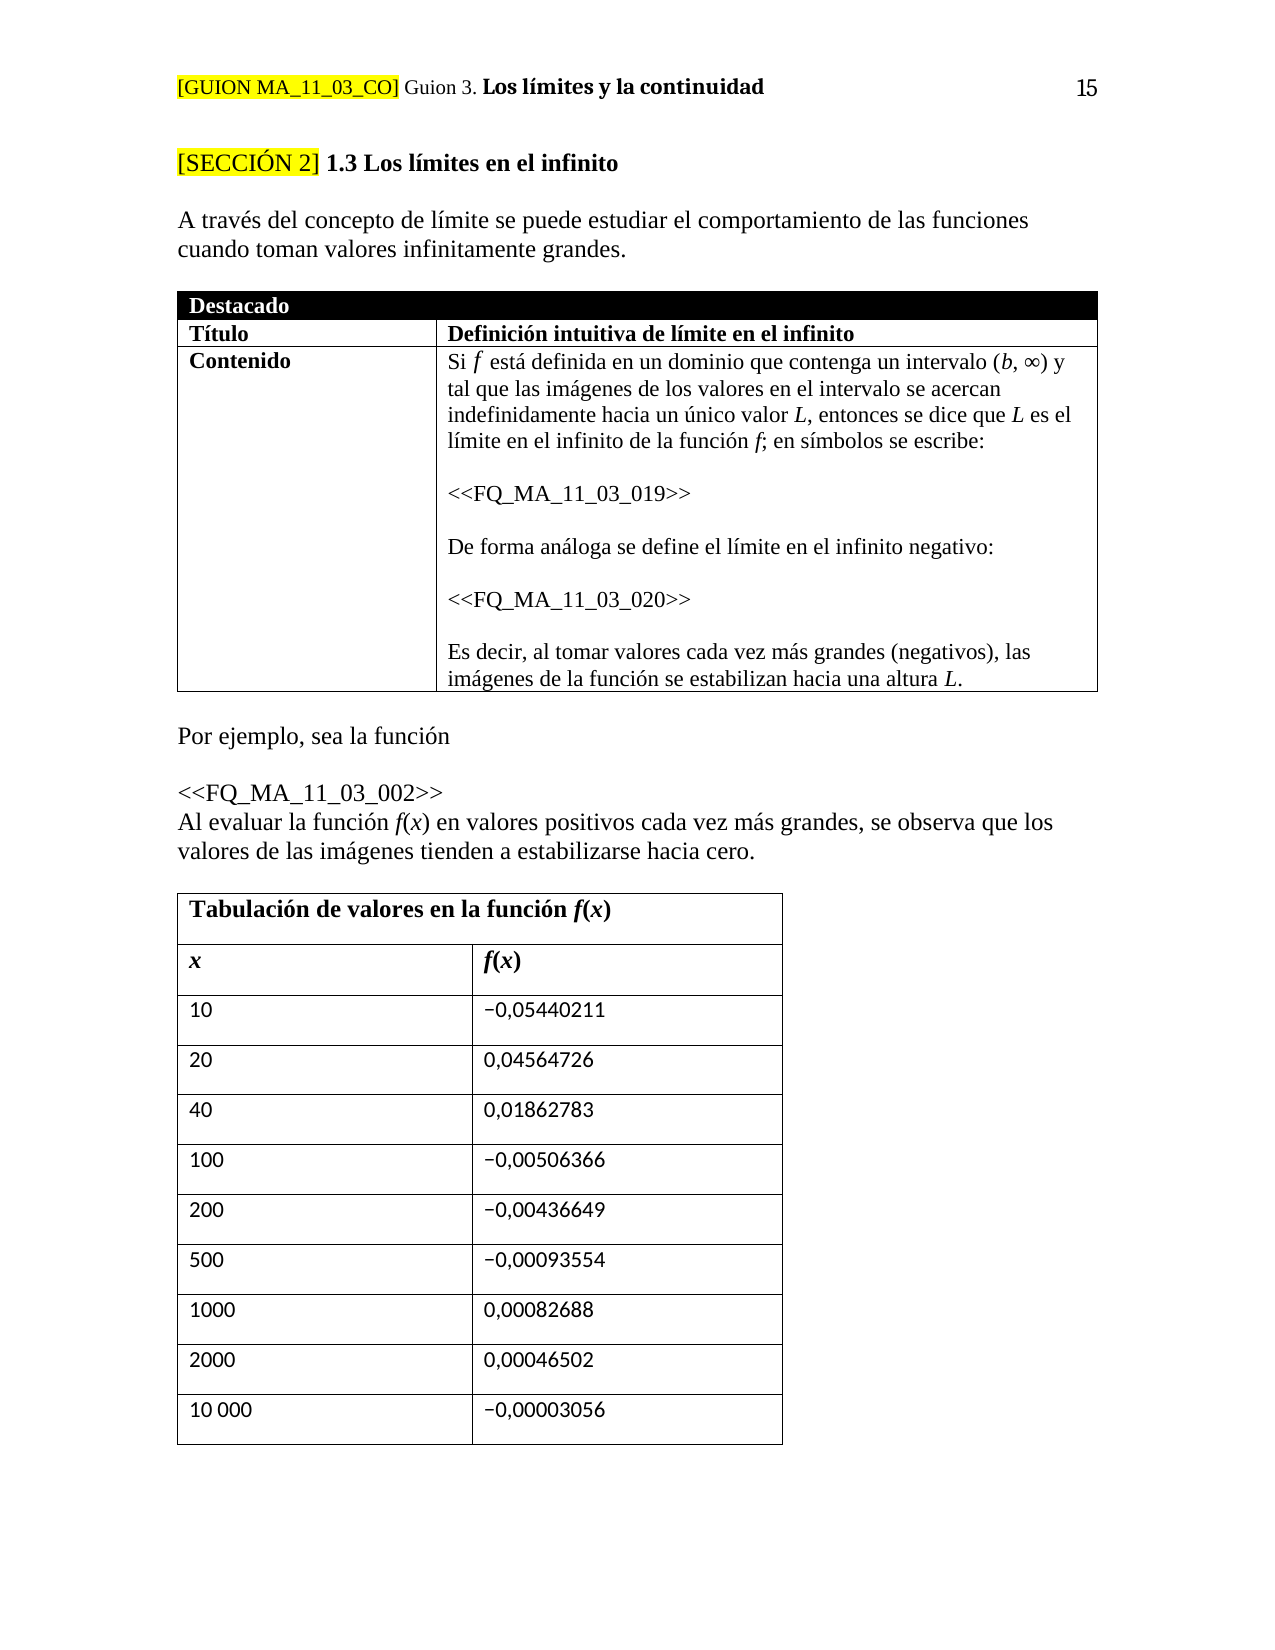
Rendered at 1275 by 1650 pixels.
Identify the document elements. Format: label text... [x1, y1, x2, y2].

table_cell Definición intuitiva de límite en el infinito [437, 320, 1097, 346]
text [SECCIÓN 2] 1.3 Los límites en el infinito [319, 148, 1098, 176]
table_cell Título [178, 320, 436, 346]
text A través del concepto de límite se puede estudiar el comportamiento de las funciones cuando toman valores infinitamente grandes. [177, 205, 1098, 263]
table_cell 40 [178, 1095, 472, 1144]
table_cell 500 [178, 1245, 472, 1294]
table_cell x [178, 945, 472, 994]
table_cell −0,00506366 [473, 1145, 782, 1194]
table_header Tabulación de valores en la función f(x) [178, 894, 782, 944]
table_cell 200 [178, 1195, 472, 1244]
table_cell −0,00003056 [473, 1395, 782, 1444]
table_cell 10 000 [178, 1395, 472, 1444]
table_cell 20 [178, 1046, 472, 1094]
text Por ejemplo, sea la función [177, 721, 1098, 749]
table_cell −0,00436649 [473, 1195, 782, 1244]
table_cell 100 [178, 1145, 472, 1194]
table_cell 2000 [178, 1345, 472, 1394]
table_cell 0,00046502 [473, 1345, 782, 1394]
table_cell Si está definida en un dominio que contenga un intervalo (b, ∞) y tal que las imágenes de los valores en el intervalo se acercan indefinidamente hacia un único valor L, entonces se dice que L es el límite en el infinito de la función f; en símbolos se escribe: <<FQ_MA_11_03_019>> De forma análoga se define el límite en el infinito negativo: <<FQ_MA_11_03_020>> Es decir, al tomar valores cada vez más grandes (negativos), las imágenes de la función se estabilizan hacia una altura L. [437, 347, 1097, 691]
table_cell Contenido [178, 347, 436, 691]
text Al evaluar la función f(x) en valores positivos cada vez más grandes, se observa que los valores de las imágenes tienden a estabilizarse hacia cero. [177, 807, 1098, 864]
table_cell 1000 [178, 1295, 472, 1344]
table_cell −0,05440211 [473, 996, 782, 1044]
table_cell 10 [178, 996, 472, 1044]
table_cell −0,00093554 [473, 1245, 782, 1294]
table_cell 0,00082688 [473, 1295, 782, 1344]
table_cell 0,01862783 [473, 1095, 782, 1144]
text <<FQ_MA_11_03_002>> [177, 778, 1098, 807]
table_cell 0,04564726 [473, 1046, 782, 1094]
table_header Destacado [178, 293, 1097, 319]
table_cell f(x) [473, 945, 782, 994]
